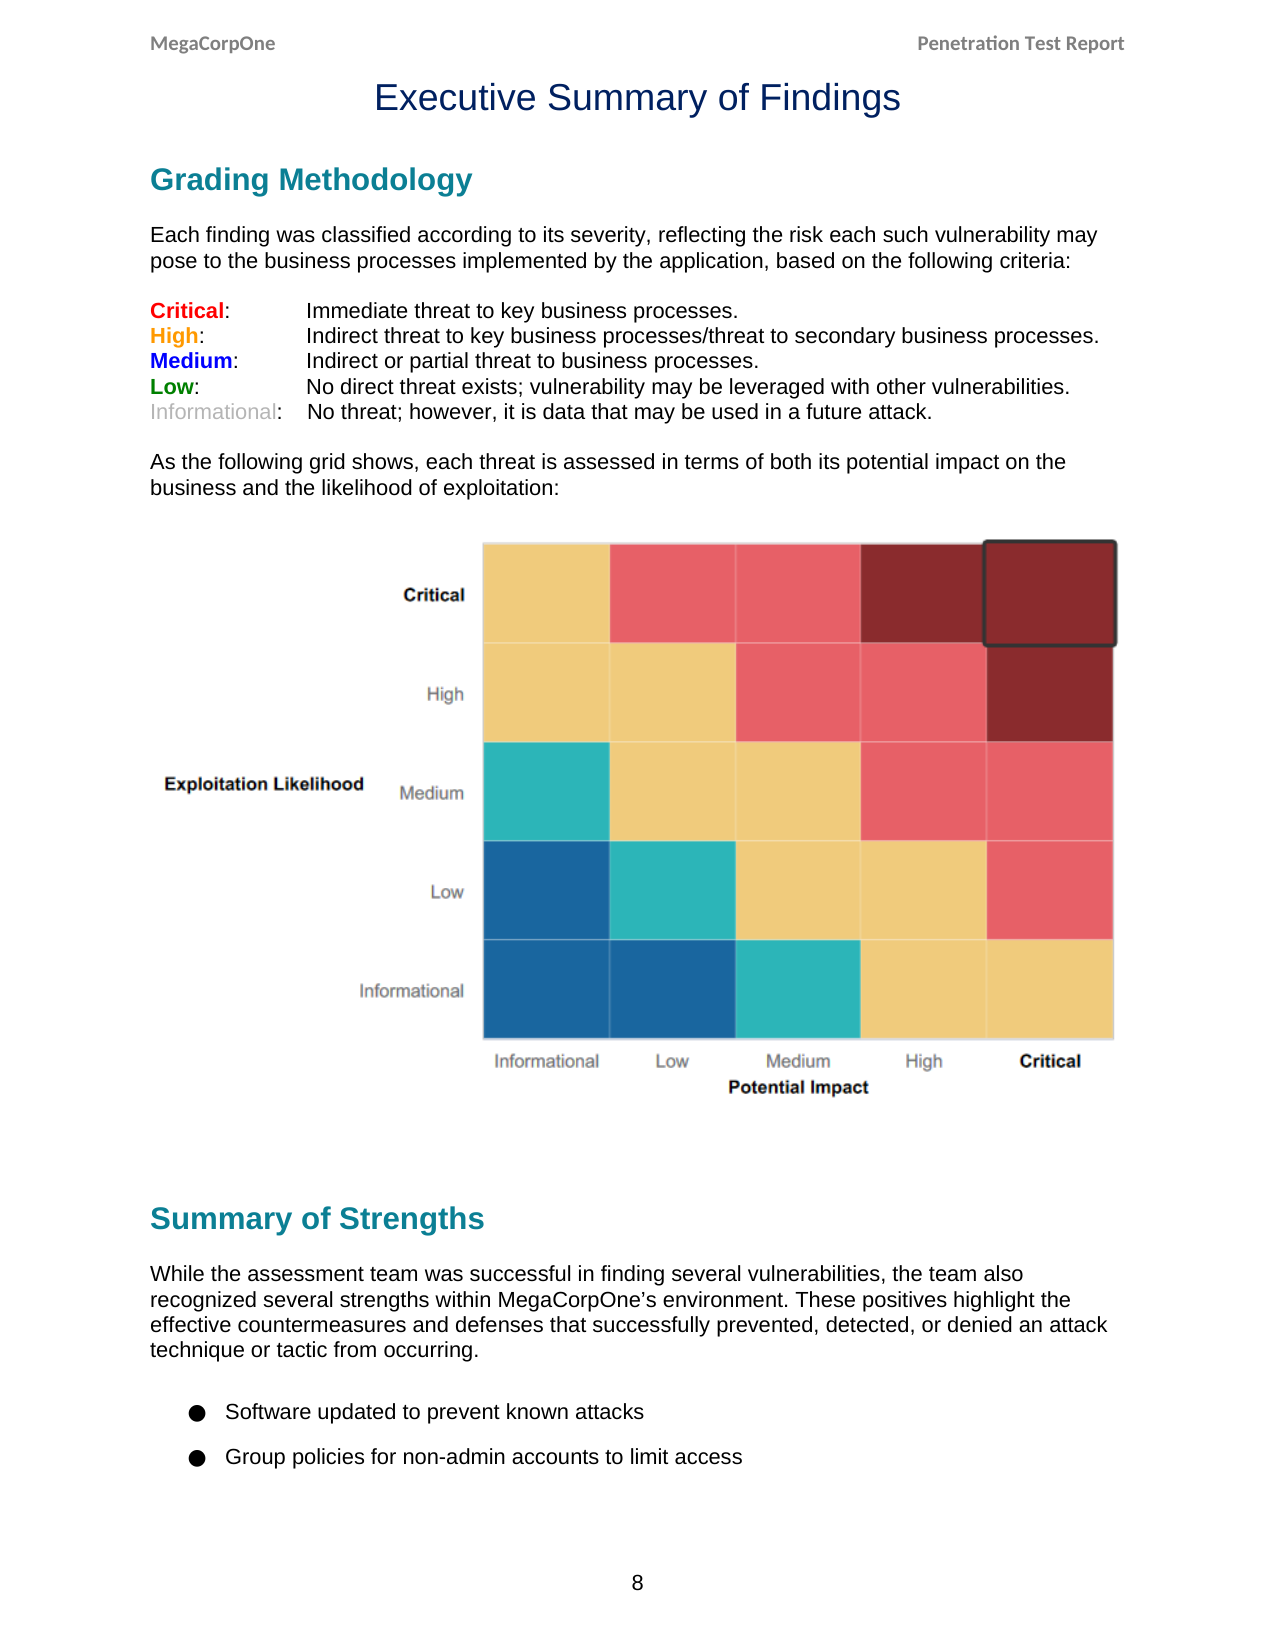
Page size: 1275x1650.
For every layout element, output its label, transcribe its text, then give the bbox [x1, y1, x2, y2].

text While the assessment team was successful in finding several vulnerabilities, the team also recognized several strengths within MegaCorpOne’s environment. These positives highlight the effective countermeasures and defenses that successfully prevented, detected, or denied an attack technique or tactic from occurring. [150, 1261, 1125, 1362]
picture [150, 525, 1125, 1107]
text High: Indirect threat to key business processes/threat to secondary business processes. [150, 323, 1125, 348]
list Group policies for non-admin accounts to limit access [187, 1432, 1125, 1477]
subtitle Executive Summary of Findings [150, 75, 1125, 118]
list Software updated to prevent known attacks [187, 1387, 1125, 1432]
text As the following grid shows, each threat is assessed in terms of both its potential impact on the business and the likelihood of exploitation: [150, 449, 1125, 500]
text Low: No direct threat exists; vulnerability may be leveraged with other vulnerabilities. [150, 374, 1125, 399]
text Medium: Indirect or partial threat to business processes. [150, 348, 1125, 374]
text Each finding was classified according to its severity, reflecting the risk each such vulnerability may pose to the business processes implemented by the application, based on the following criteria: [150, 222, 1125, 273]
text Informational: No threat; however, it is data that may be used in a future attack. [150, 399, 1125, 424]
subtitle Grading Methodology [150, 161, 1125, 197]
subtitle Summary of Strengths [150, 1200, 1125, 1236]
text Critical: Immediate threat to key business processes. [150, 298, 1125, 323]
